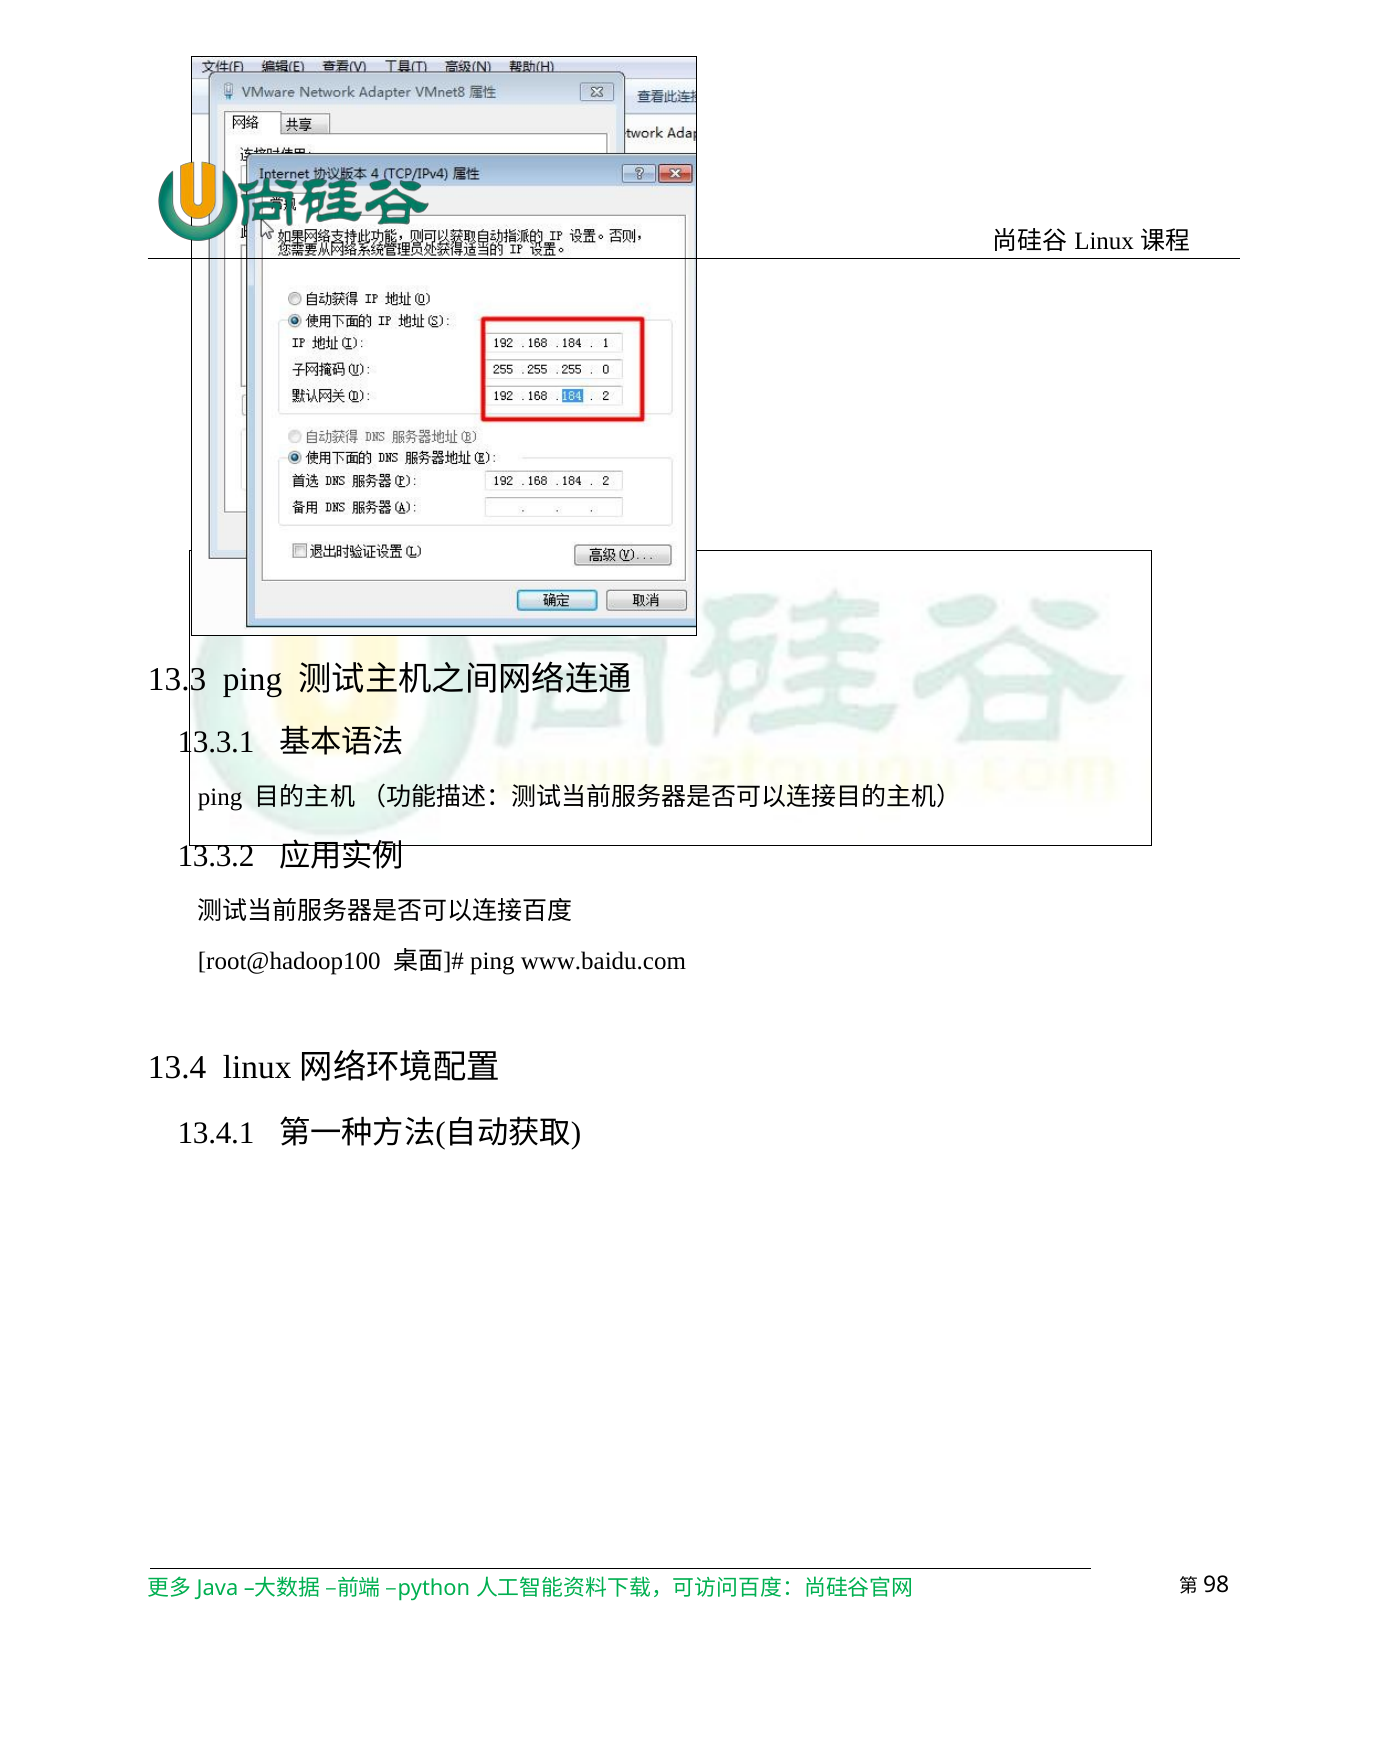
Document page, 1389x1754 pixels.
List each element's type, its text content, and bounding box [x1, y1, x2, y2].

text 测试当前服务器是否可以连接百度 [198, 879, 1338, 929]
subtitle 第一种方法(自动获取) [177, 1092, 1338, 1157]
subtitle linux 网络环境配置 [148, 1023, 1338, 1092]
picture [190, 551, 1151, 643]
picture [190, 766, 198, 816]
subtitle ping 测试主机之间网络连通 [148, 643, 1338, 702]
text [root@hadoop100 桌面]# ping www.baidu.com [198, 929, 1338, 980]
picture [192, 259, 696, 635]
subtitle 基本语法 [177, 702, 1338, 766]
picture [147, 57, 696, 258]
text ping 目的主机 （功能描述：测试当前服务器是否可以连接目的主机） [198, 766, 1338, 816]
subtitle 应用实例 [177, 816, 1338, 879]
